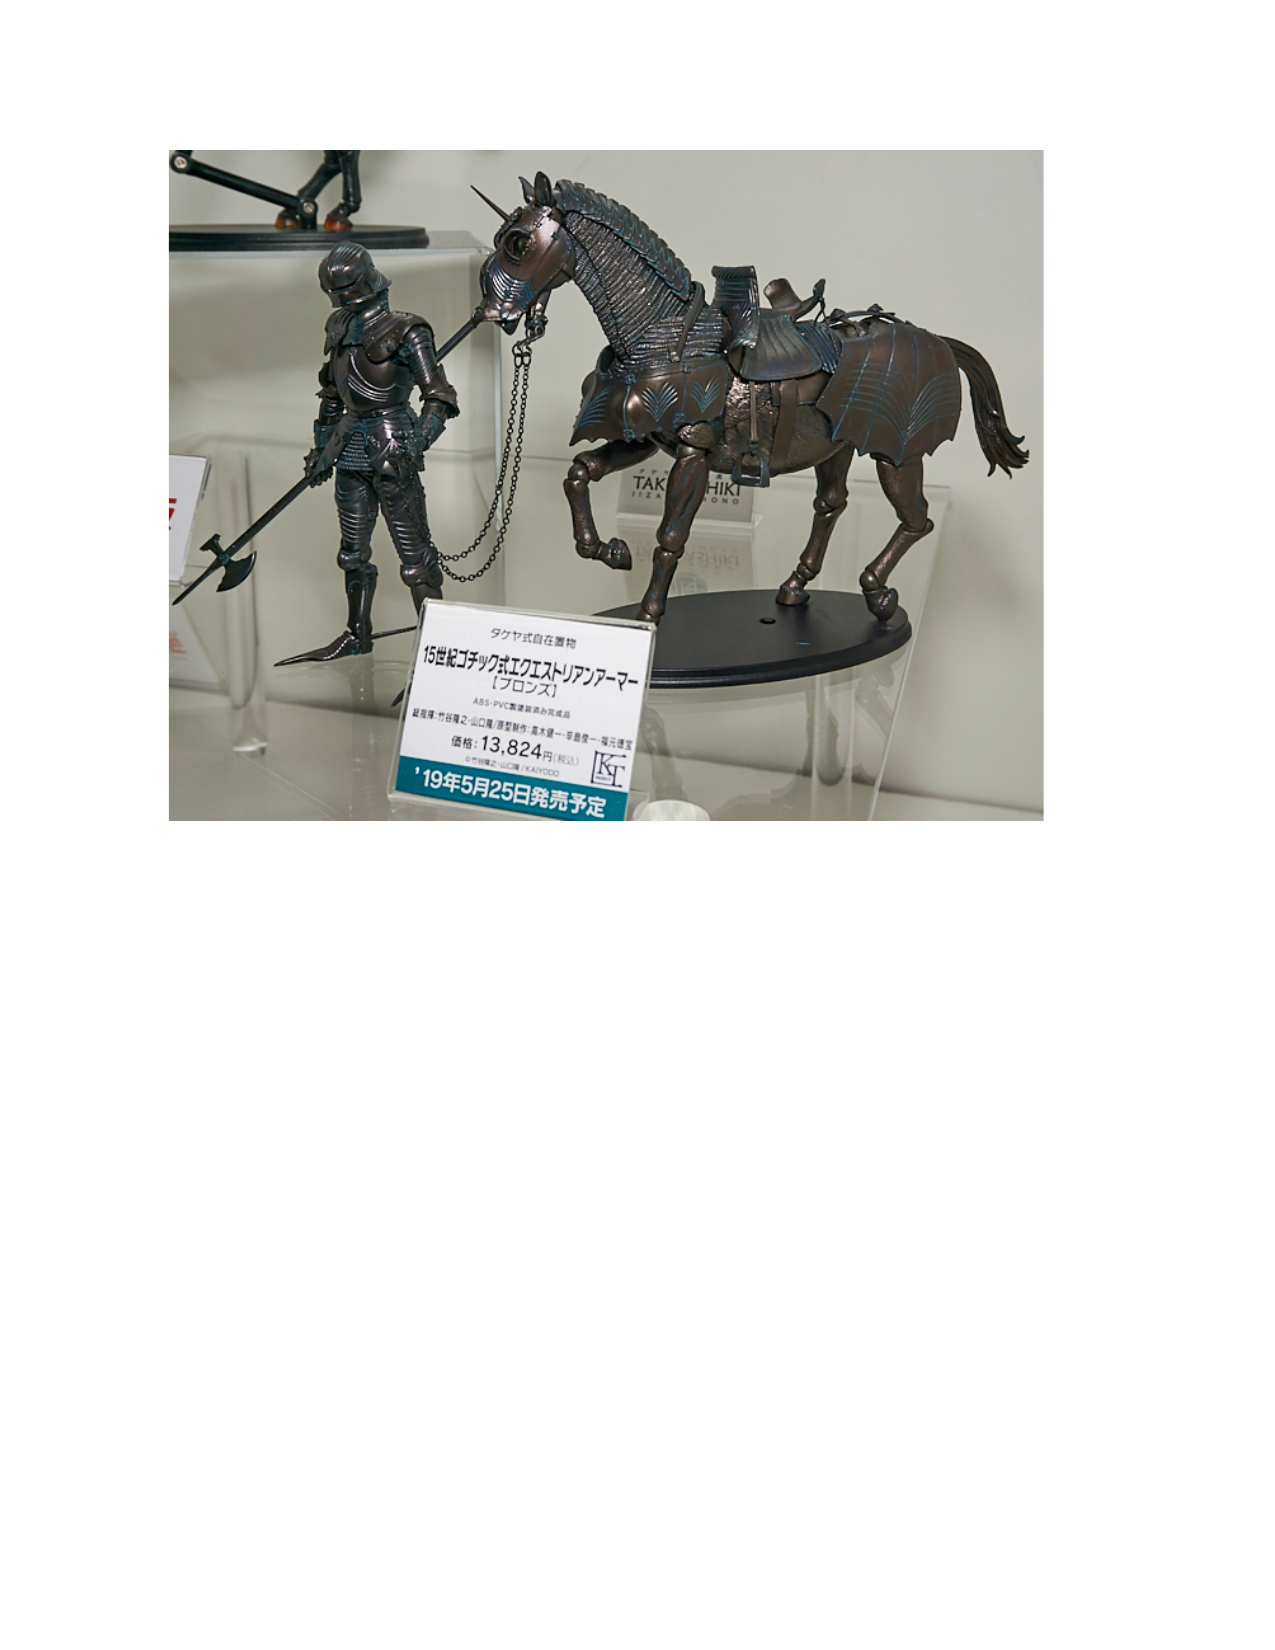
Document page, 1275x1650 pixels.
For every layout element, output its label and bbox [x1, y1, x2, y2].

picture [168, 150, 1044, 821]
